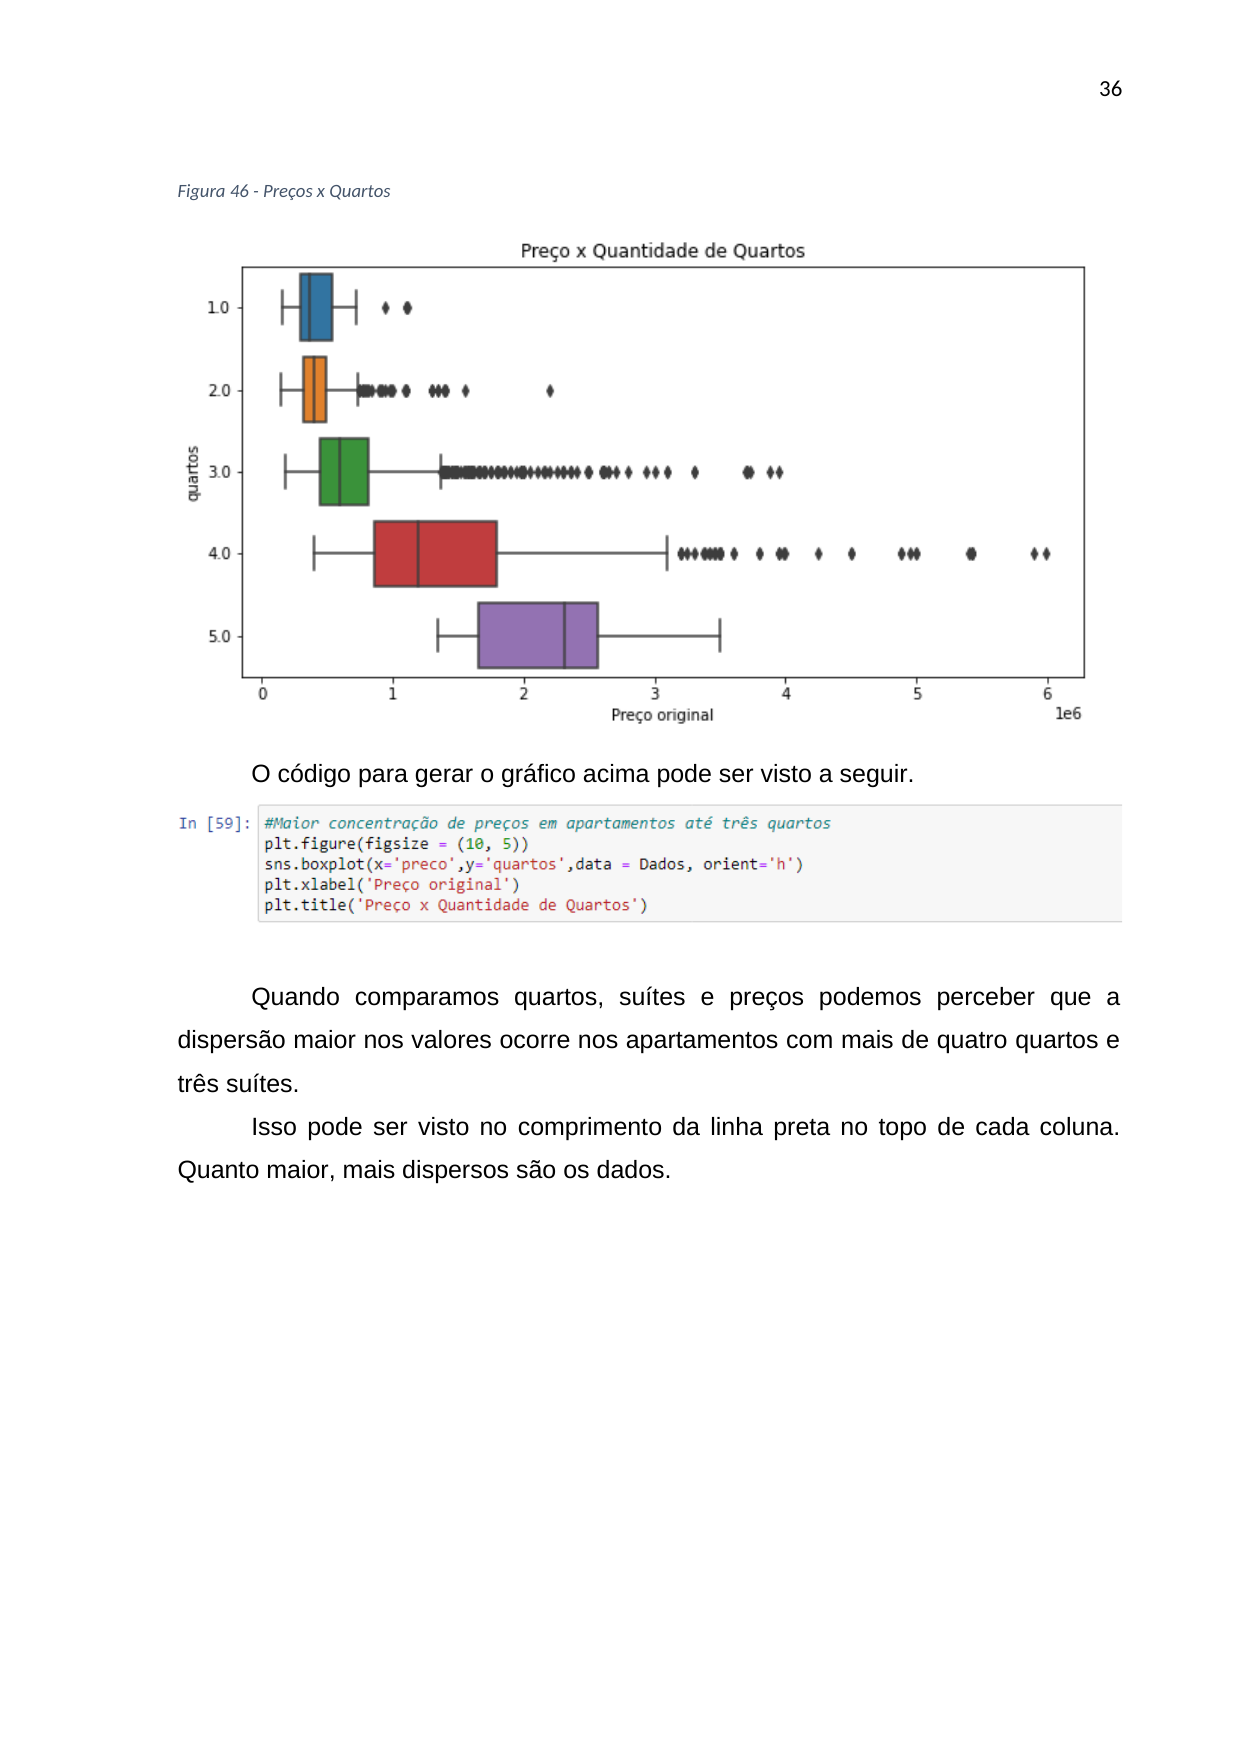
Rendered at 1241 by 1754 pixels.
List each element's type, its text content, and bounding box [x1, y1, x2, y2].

text Quando comparamos quartos, suítes e preços podemos perceber que a dispersão maior nos valores ocorre nos apartamentos com mais de quatro quartos e três suítes. [177, 982, 1122, 1097]
text O código para gerar o gráfico acima pode ser visto a seguir. [177, 759, 1122, 787]
text Isso pode ser visto no comprimento da linha preta no topo de cada coluna. Quanto maior, mais dispersos são os dados. [177, 1112, 1122, 1184]
picture [177, 223, 1123, 745]
picture [177, 801, 1123, 926]
